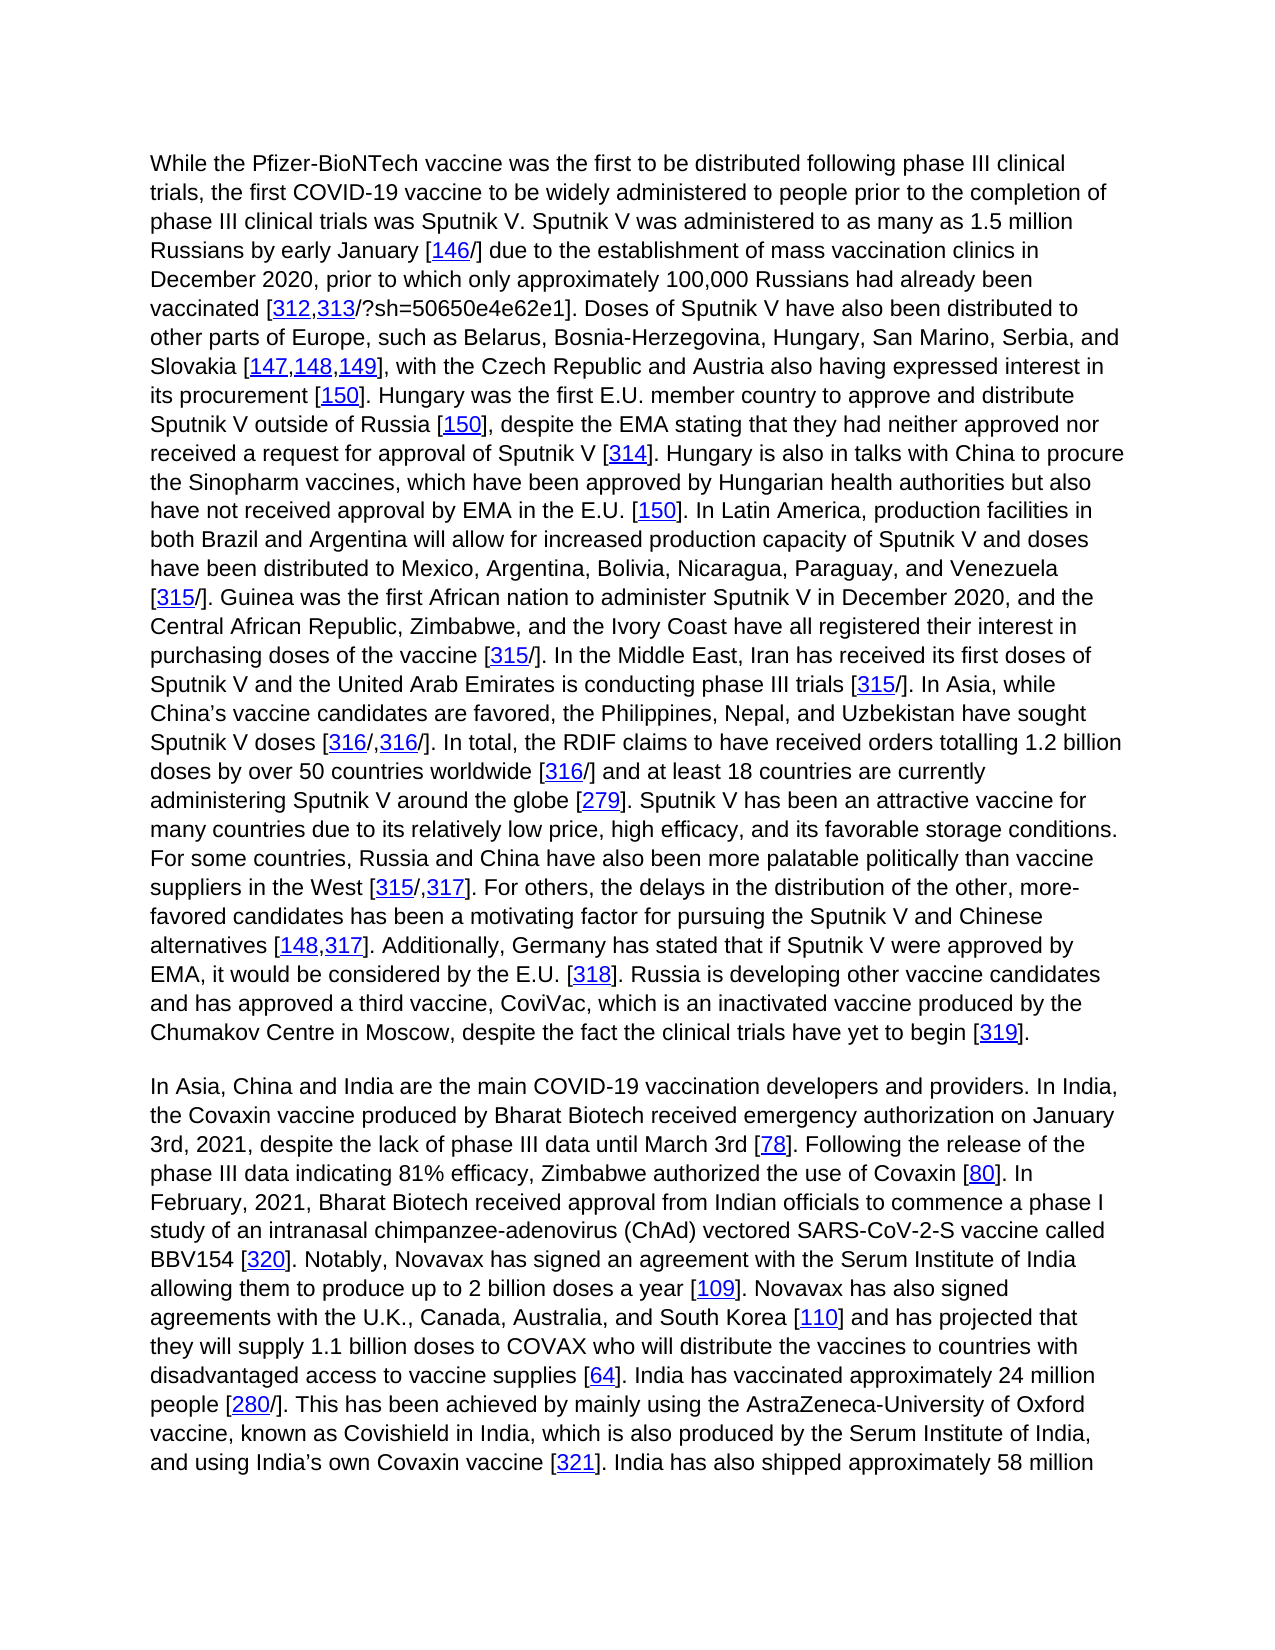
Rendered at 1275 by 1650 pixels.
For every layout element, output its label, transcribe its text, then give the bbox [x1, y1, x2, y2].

text While the Pfizer-BioNTech vaccine was the first to be distributed following phase III clinical trials, the first COVID-19 vaccine to be widely administered to people prior to the completion of phase III clinical trials was Sputnik V. Sputnik V was administered to as many as 1.5 million Russians by early January [146/] due to the establishment of mass vaccination clinics in December 2020, prior to which only approximately 100,000 Russians had already been vaccinated [312,313/?sh=50650e4e62e1]. Doses of Sputnik V have also been distributed to other parts of Europe, such as Belarus, Bosnia-Herzegovina, Hungary, San Marino, Serbia, and Slovakia [147,148,149], with the Czech Republic and Austria also having expressed interest in its procurement [150]. Hungary was the first E.U. member country to approve and distribute Sputnik V outside of Russia [150], despite the EMA stating that they had neither approved nor received a request for approval of Sputnik V [314]. Hungary is also in talks with China to procure the Sinopharm vaccines, which have been approved by Hungarian health authorities but also have not received approval by EMA in the E.U. [150]. In Latin America, production facilities in both Brazil and Argentina will allow for increased production capacity of Sputnik V and doses have been distributed to Mexico, Argentina, Bolivia, Nicaragua, Paraguay, and Venezuela [315/]. Guinea was the first African nation to administer Sputnik V in December 2020, and the Central African Republic, Zimbabwe, and the Ivory Coast have all registered their interest in purchasing doses of the vaccine [315/]. In the Middle East, Iran has received its first doses of Sputnik V and the United Arab Emirates is conducting phase III trials [315/]. In Asia, while China’s vaccine candidates are favored, the Philippines, Nepal, and Uzbekistan have sought Sputnik V doses [316/,316/]. In total, the RDIF claims to have received orders totalling 1.2 billion doses by over 50 countries worldwide [316/] and at least 18 countries are currently administering Sputnik V around the globe [279]. Sputnik V has been an attractive vaccine for many countries due to its relatively low price, high efficacy, and its favorable storage conditions. For some countries, Russia and China have also been more palatable politically than vaccine suppliers in the West [315/,317]. For others, the delays in the distribution of the other, more-favored candidates has been a motivating factor for pursuing the Sputnik V and Chinese alternatives [148,317]. Additionally, Germany has stated that if Sputnik V were approved by EMA, it would be considered by the E.U. [318]. Russia is developing other vaccine candidates and has approved a third vaccine, CoviVac, which is an inactivated vaccine produced by the Chumakov Centre in Moscow, despite the fact the clinical trials have yet to begin [319]. [150, 150, 1125, 1045]
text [150, 1073, 1125, 1476]
